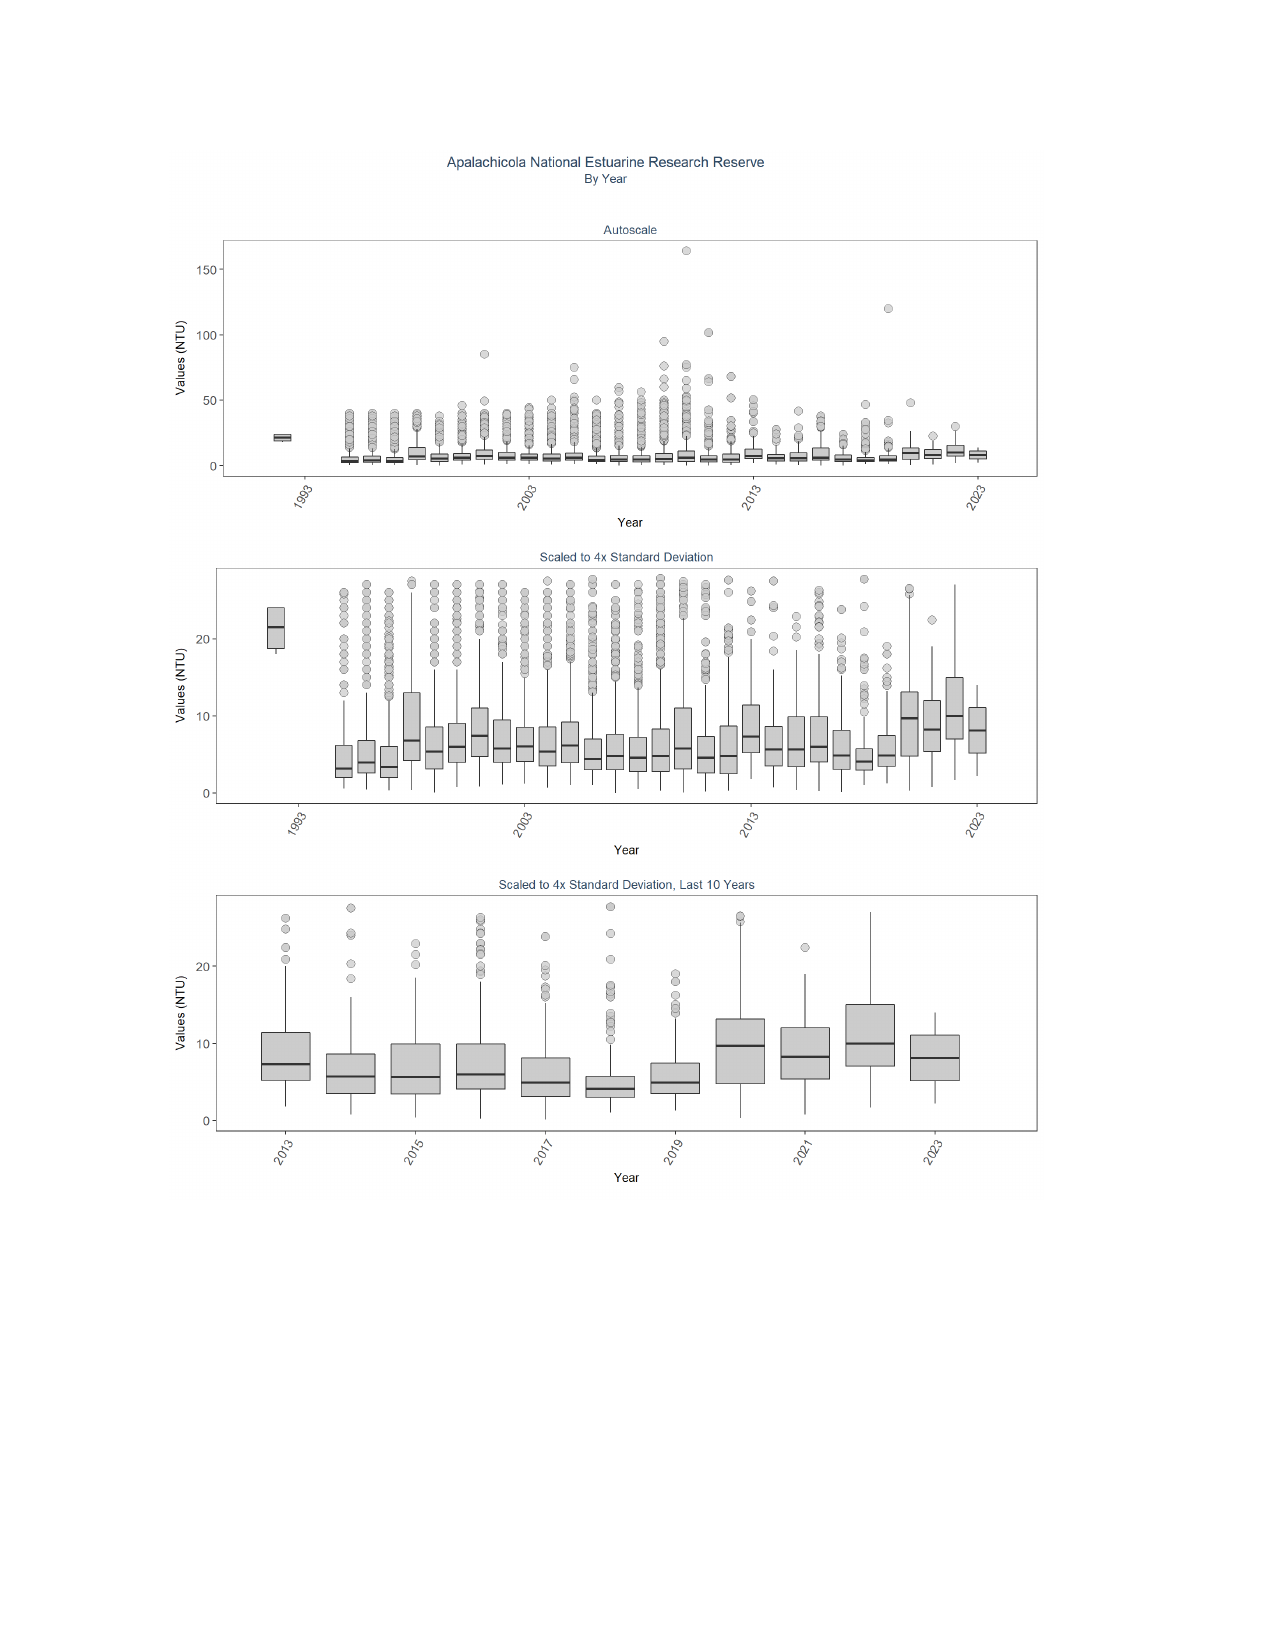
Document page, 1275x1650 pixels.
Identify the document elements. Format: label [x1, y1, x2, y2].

picture [168, 150, 1044, 1200]
